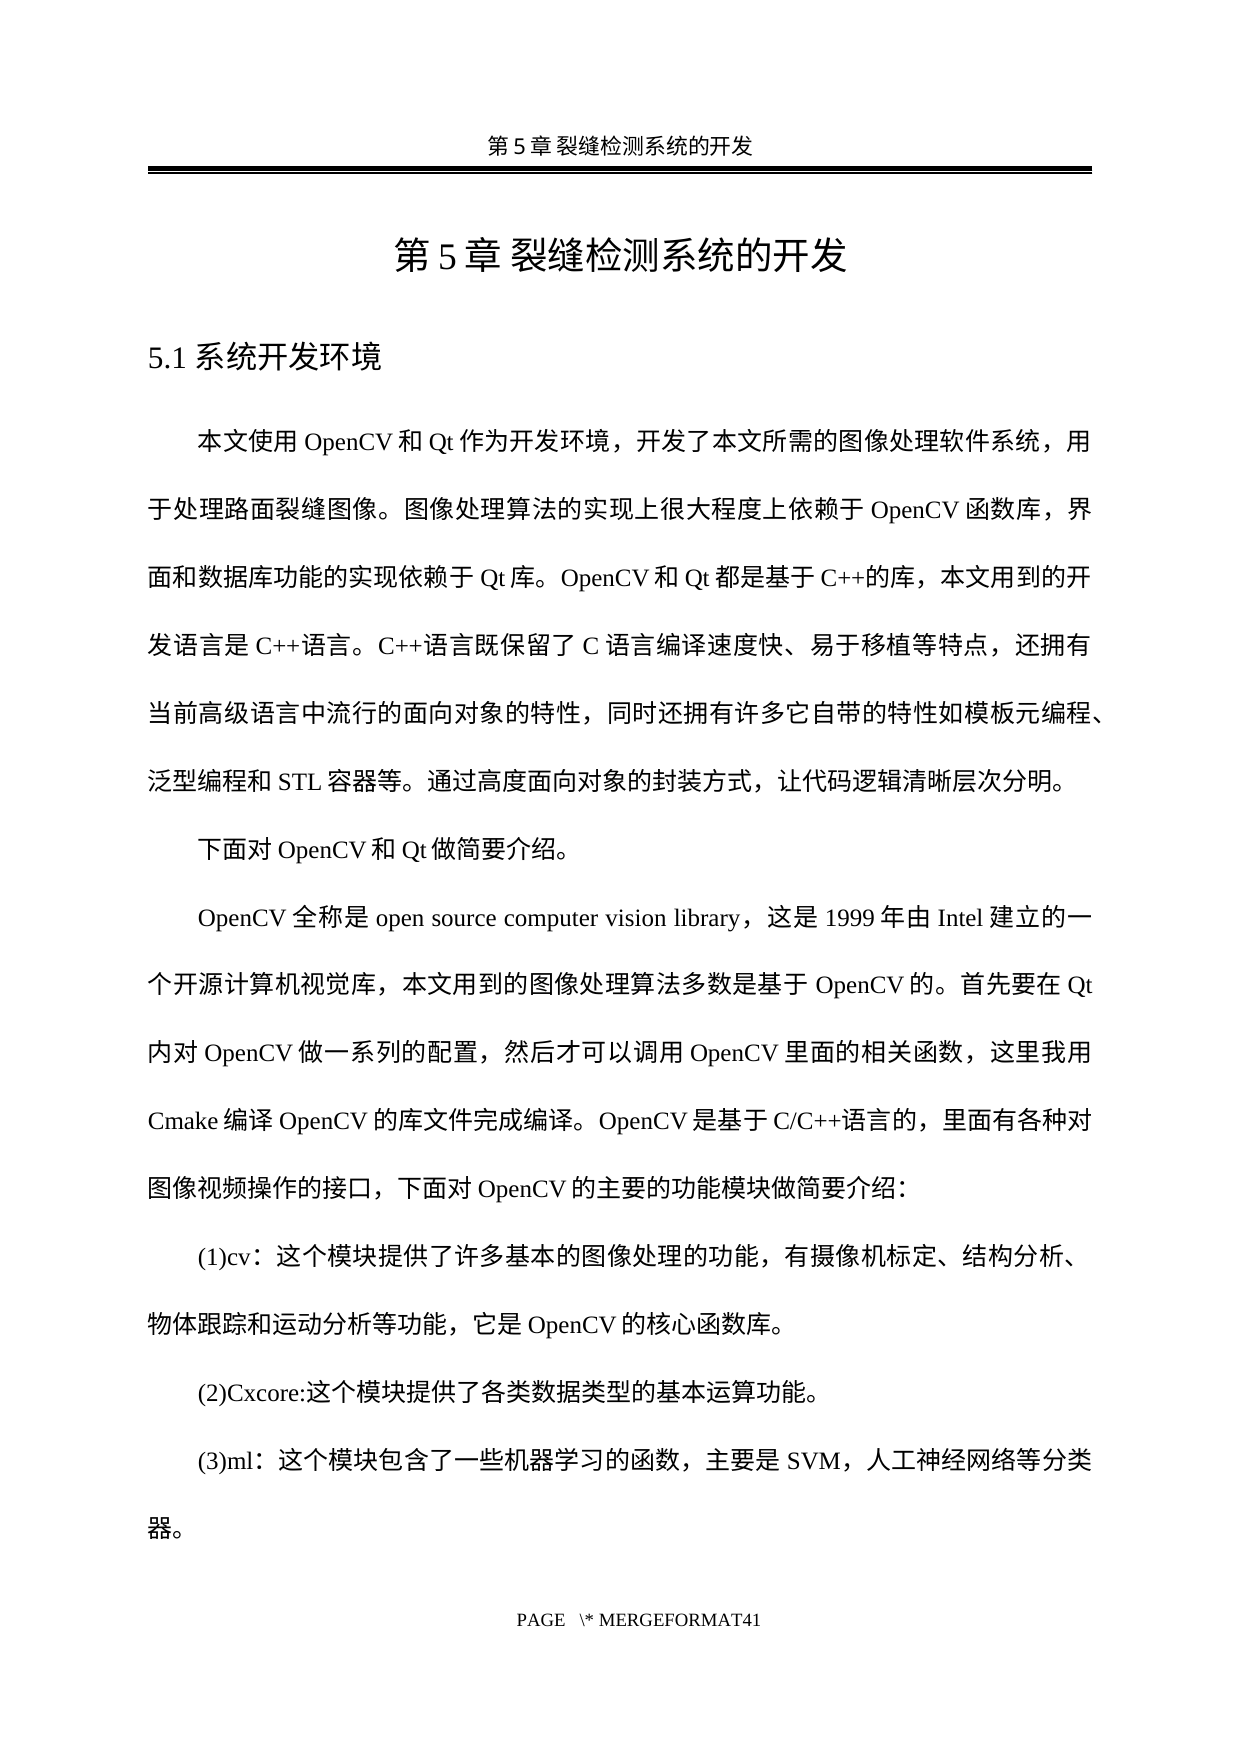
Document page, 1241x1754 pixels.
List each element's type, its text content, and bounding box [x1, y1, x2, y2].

subtitle 5.1 系统开发环境 [148, 321, 1092, 389]
text 本文使用OpenCV和Qt作为开发环境，开发了本文所需的图像处理软件系统，用于处理路面裂缝图像。图像处理算法的实现上很大程度上依赖于OpenCV函数库，界面和数据库功能的实现依赖于Qt库。OpenCV和Qt都是基于C++的库，本文用到的开发语言是C++语言。C++语言既保留了C语言编译速度快、易于移植等特点，还拥有当前高级语言中流行的面向对象的特性，同时还拥有许多它自带的特性如模板元编程、泛型编程和STL容器等。通过高度面向对象的封装方式，让代码逻辑清晰层次分明。 [148, 406, 1092, 813]
text (1)cv：这个模块提供了许多基本的图像处理的功能，有摄像机标定、结构分析、物体跟踪和运动分析等功能，它是OpenCV的核心函数库。 [148, 1221, 1092, 1357]
text OpenCV全称是open source computer vision library，这是1999年由Intel建立的一个开源计算机视觉库，本文用到的图像处理算法多数是基于OpenCV的。首先要在Qt内对OpenCV做一系列的配置，然后才可以调用OpenCV里面的相关函数，这里我用Cmake编译OpenCV的库文件完成编译。OpenCV是基于C/C++语言的，里面有各种对图像视频操作的接口，下面对OpenCV的主要的功能模块做简要介绍： [148, 881, 1092, 1221]
subtitle 第5章 裂缝检测系统的开发 [148, 219, 1092, 287]
text (3)ml：这个模块包含了一些机器学习的函数，主要是SVM，人工神经网络等分类器。 [148, 1424, 1092, 1560]
text 下面对OpenCV和Qt做简要介绍。 [148, 813, 1092, 881]
text (2)Cxcore:这个模块提供了各类数据类型的基本运算功能。 [148, 1357, 1092, 1424]
